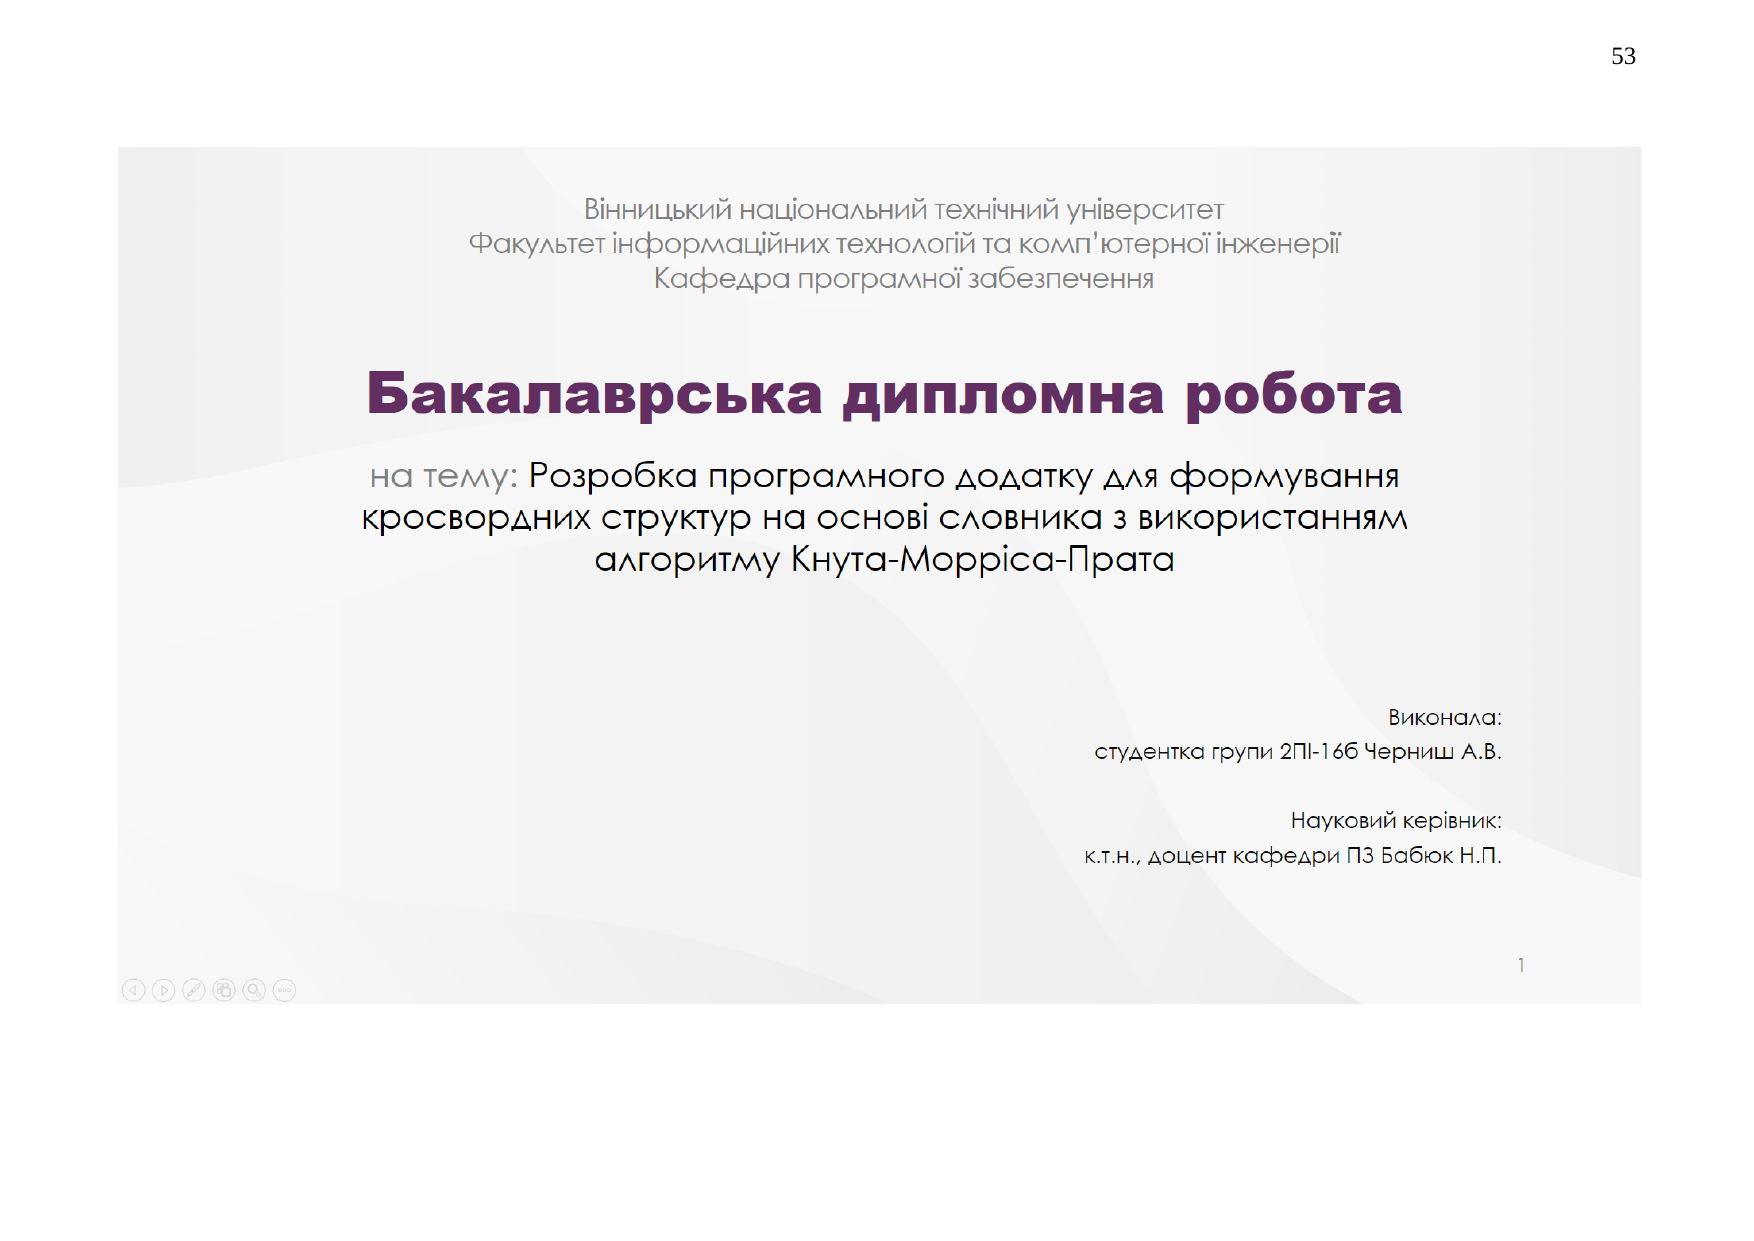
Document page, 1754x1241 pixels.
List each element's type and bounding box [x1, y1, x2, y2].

picture [118, 147, 1642, 1004]
